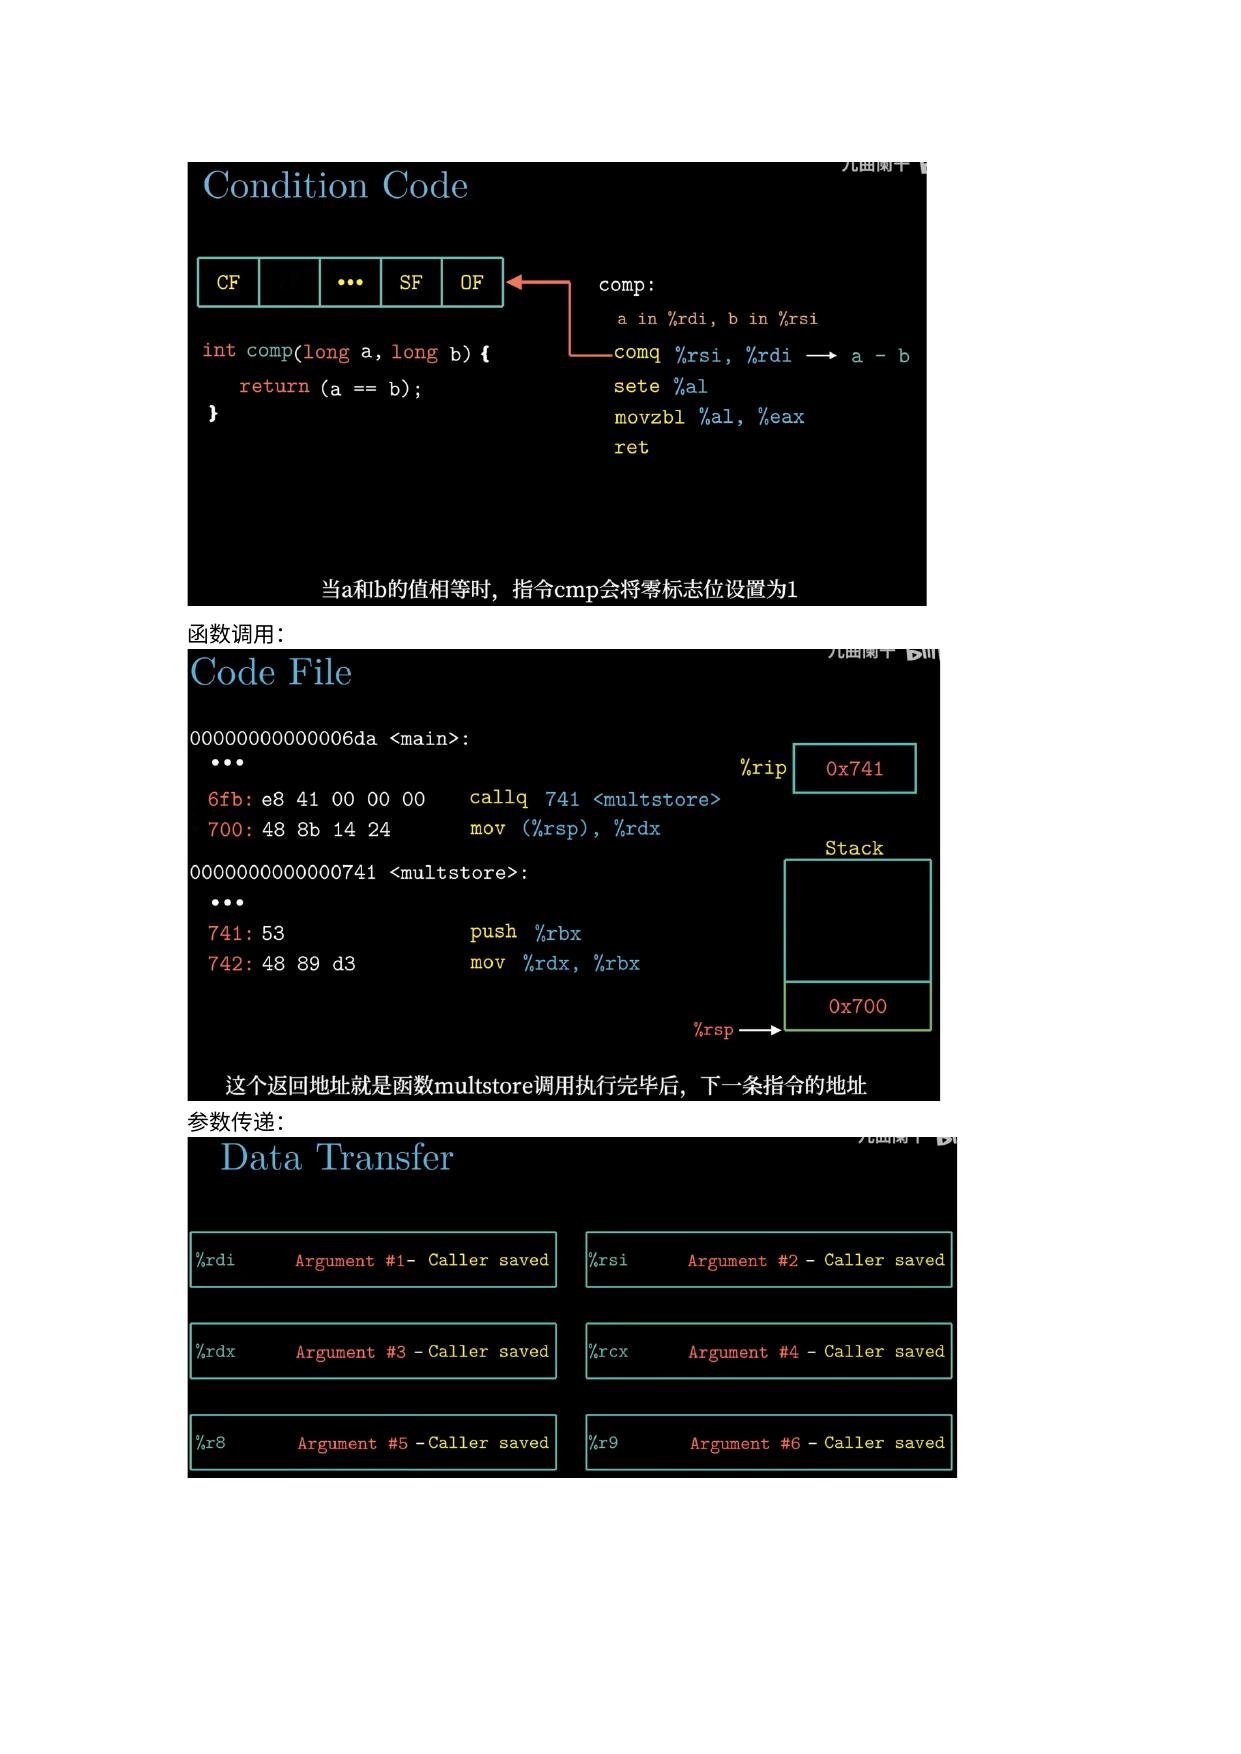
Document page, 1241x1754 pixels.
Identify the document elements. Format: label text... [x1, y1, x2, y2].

text 函数调用： [187, 617, 1053, 649]
text 参数传递： [187, 1104, 1053, 1137]
picture [187, 1137, 958, 1478]
picture [187, 162, 927, 606]
picture [187, 649, 941, 1101]
